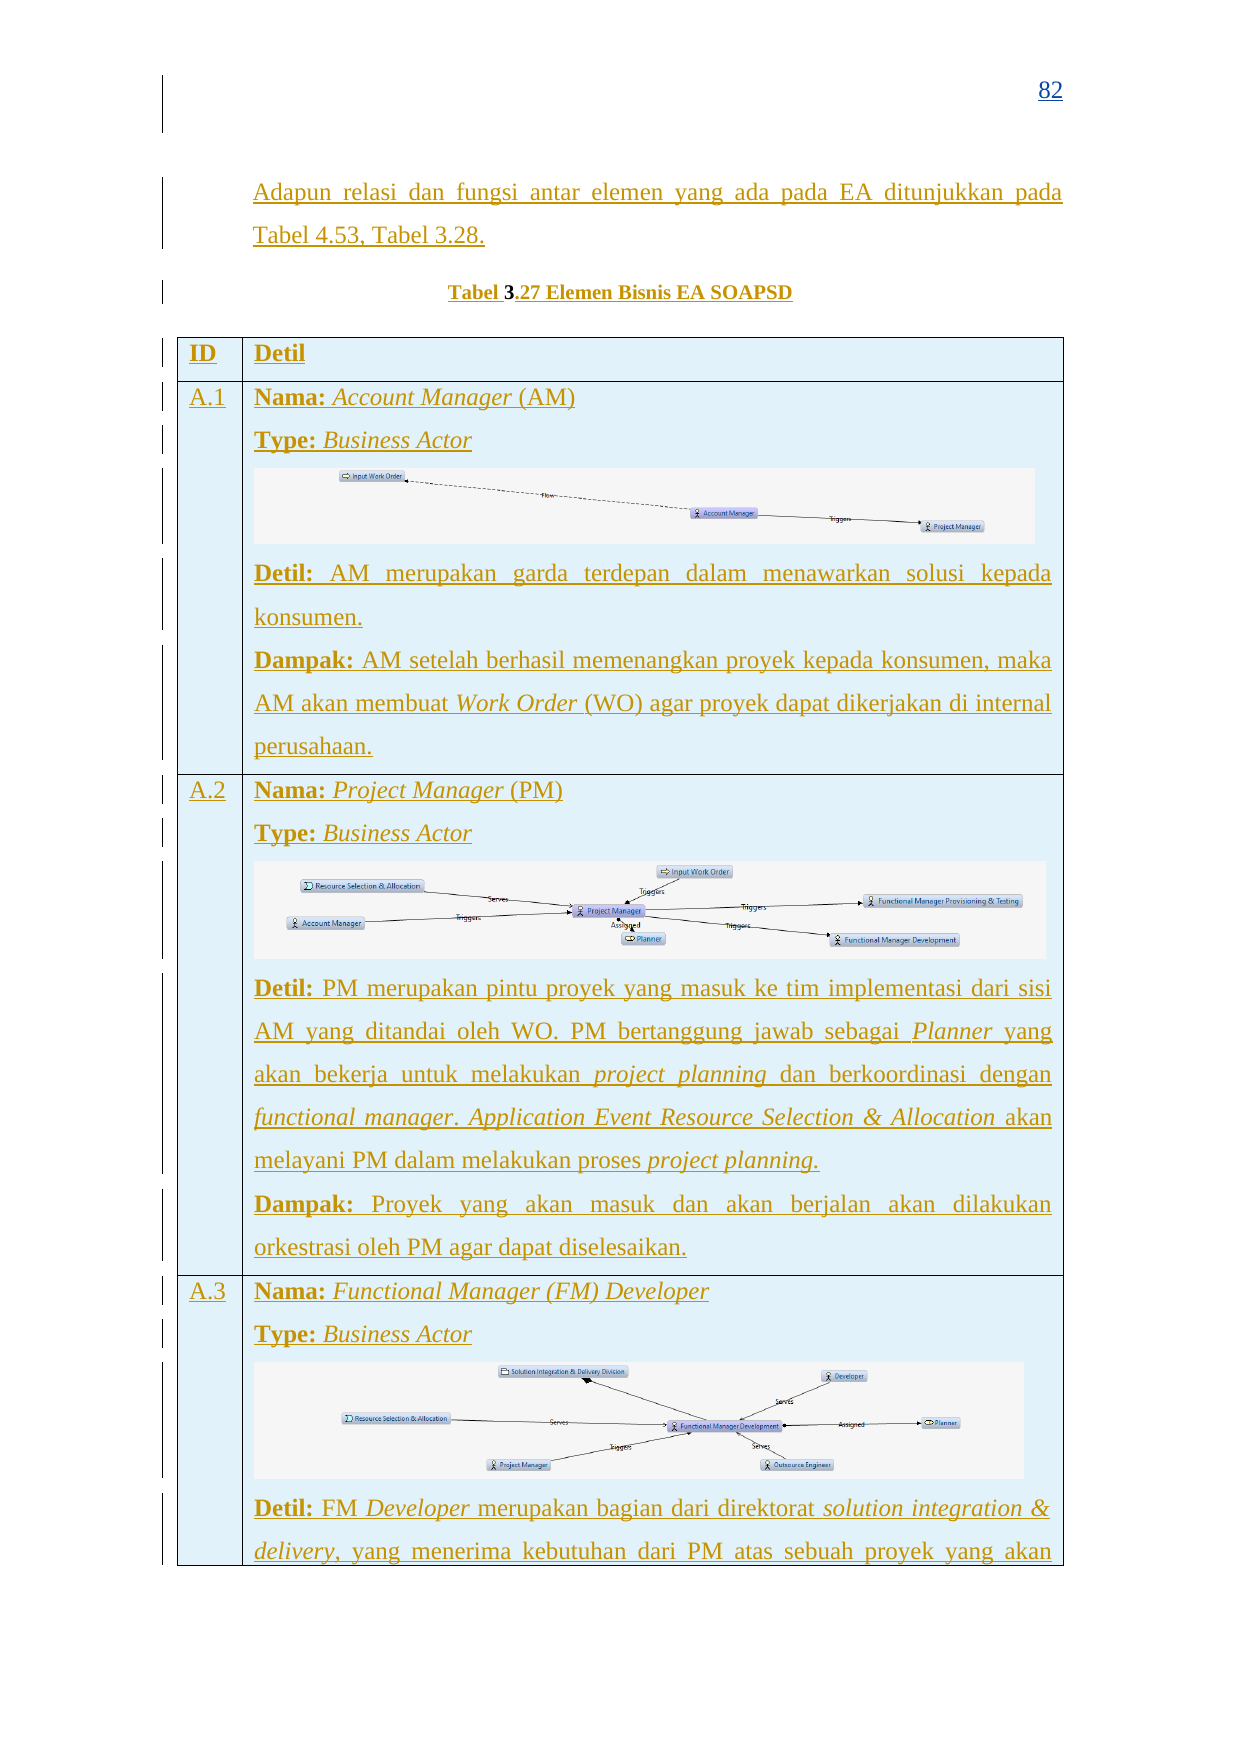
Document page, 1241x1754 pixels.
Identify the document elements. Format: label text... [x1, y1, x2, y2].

text 3 [177, 280, 1063, 304]
picture [253, 468, 1035, 544]
picture [253, 861, 1047, 959]
picture [253, 1362, 1024, 1479]
